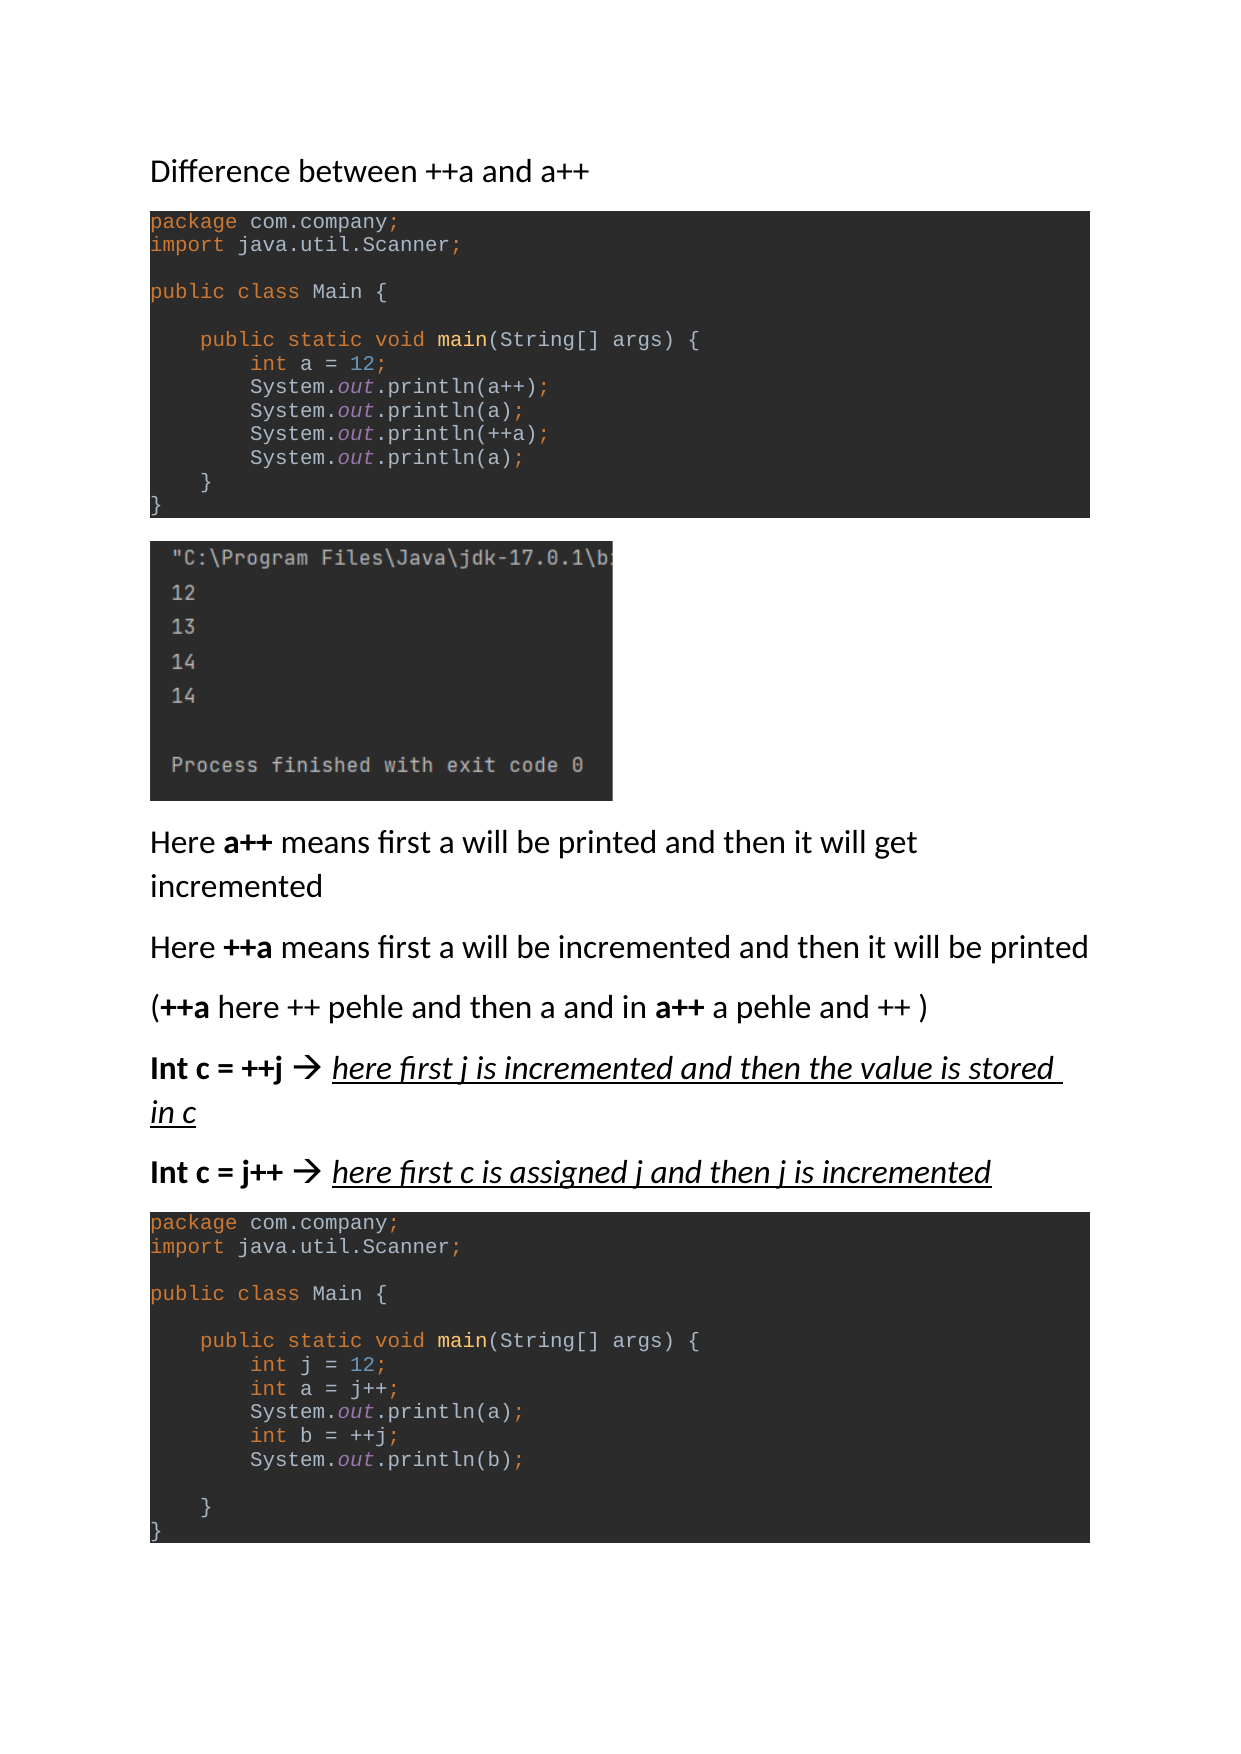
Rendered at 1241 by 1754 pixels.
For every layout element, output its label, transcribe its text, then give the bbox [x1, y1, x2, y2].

text Here a++ means first a will be printed and then it will get incremented [150, 821, 1090, 906]
text package com.company; import java.util.Scanner; public class Main { public static void main(String[] args) { int a = 12; System.out.println(a++); System.out.println(a); System.out.println(++a); System.out.println(a); } } [150, 211, 1090, 518]
text Difference between ++a and a++ [150, 150, 1090, 191]
text package com.company; import java.util.Scanner; public class Main { public static void main(String[] args) { int j = 12; int a = j++; System.out.println(a); int b = ++j; System.out.println(b); } } [150, 1212, 1090, 1543]
text (++a here ++ pehle and then a and in a++ a pehle and ++ ) [150, 986, 1090, 1027]
text Here ++a means first a will be incremented and then it will be printed [150, 926, 1090, 966]
text Int c = j++ here first c is assigned j and then j is incremented [150, 1152, 1090, 1192]
text Int c = ++j here first j is incremented and then the value is stored in c [150, 1047, 1090, 1132]
